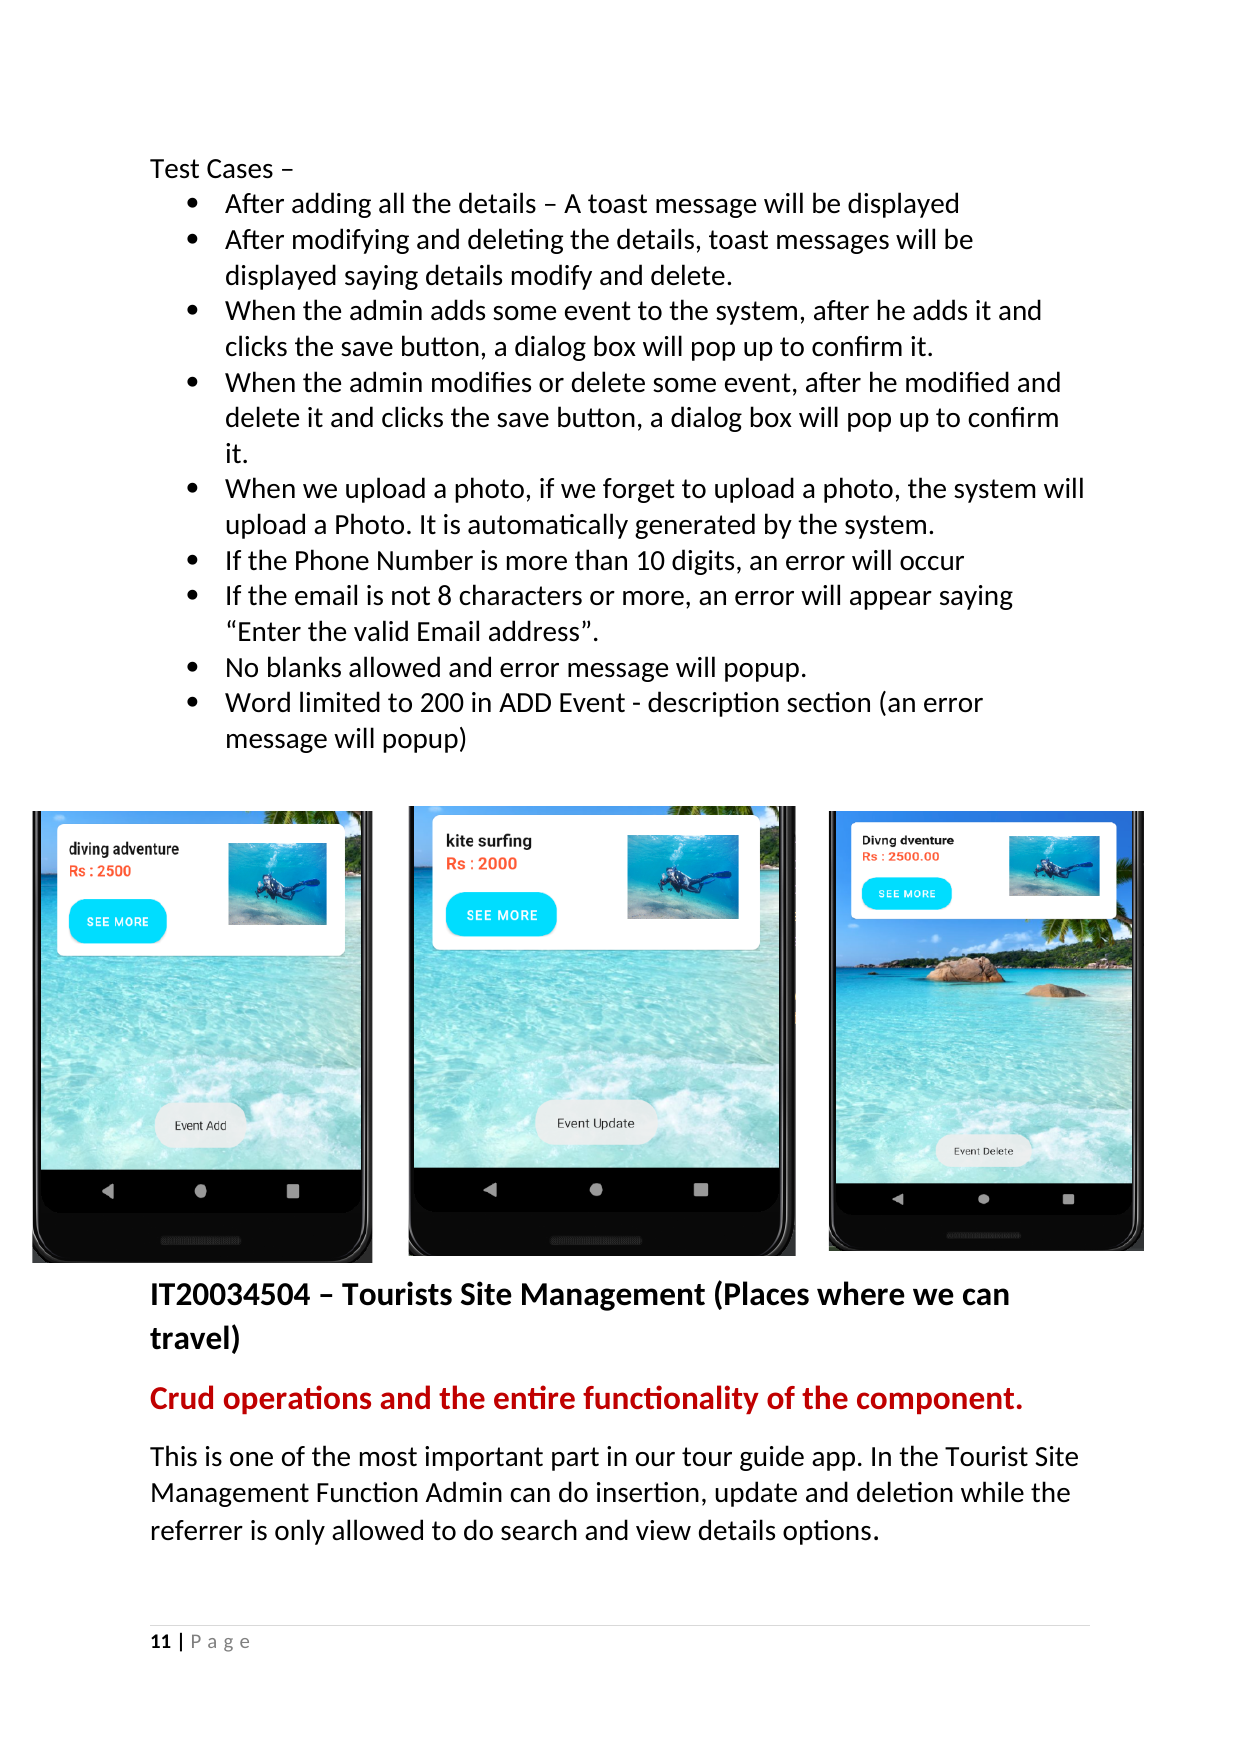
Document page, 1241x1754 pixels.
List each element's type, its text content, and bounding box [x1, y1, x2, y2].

list When the admin adds some event to the system, after he adds it and clicks the save button, a dialog box will pop up to confirm it. [187, 292, 1090, 364]
picture [828, 811, 1144, 1251]
text Crud operations and the entire functionality of the component. [150, 1377, 1090, 1418]
list After modifying and deleting the details, toast messages will be displayed saying details modify and delete. [187, 221, 1090, 292]
picture [408, 806, 796, 1256]
picture [32, 811, 373, 1263]
list After adding all the details – A toast message will be displayed [187, 186, 1090, 221]
list Word limited to 200 in ADD Event - description section (an error message will popup) [187, 684, 1090, 756]
list If the Phone Number is more than 10 digits, an error will occur [187, 542, 1090, 577]
list If the email is not 8 characters or more, an error will appear saying “Enter the valid Email address”. [187, 577, 1090, 649]
text IT20034504 – Tourists Site Management (Places where we can travel) [150, 1127, 1090, 1357]
text Test Cases – [150, 150, 1090, 186]
list When we upload a photo, if we forget to upload a photo, the system will upload a Photo. It is automatically generated by the system. [187, 471, 1090, 542]
text This is one of the most important part in our tour guide app. In the Tourist Site Management Function Admin can do insertion, update and deletion while the referrer is only allowed to do search and view details options. [150, 1438, 1090, 1549]
list No blanks allowed and error message will popup. [187, 649, 1090, 684]
list When the admin modifies or delete some event, after he modified and delete it and clicks the save button, a dialog box will pop up to confirm it. [187, 364, 1090, 471]
